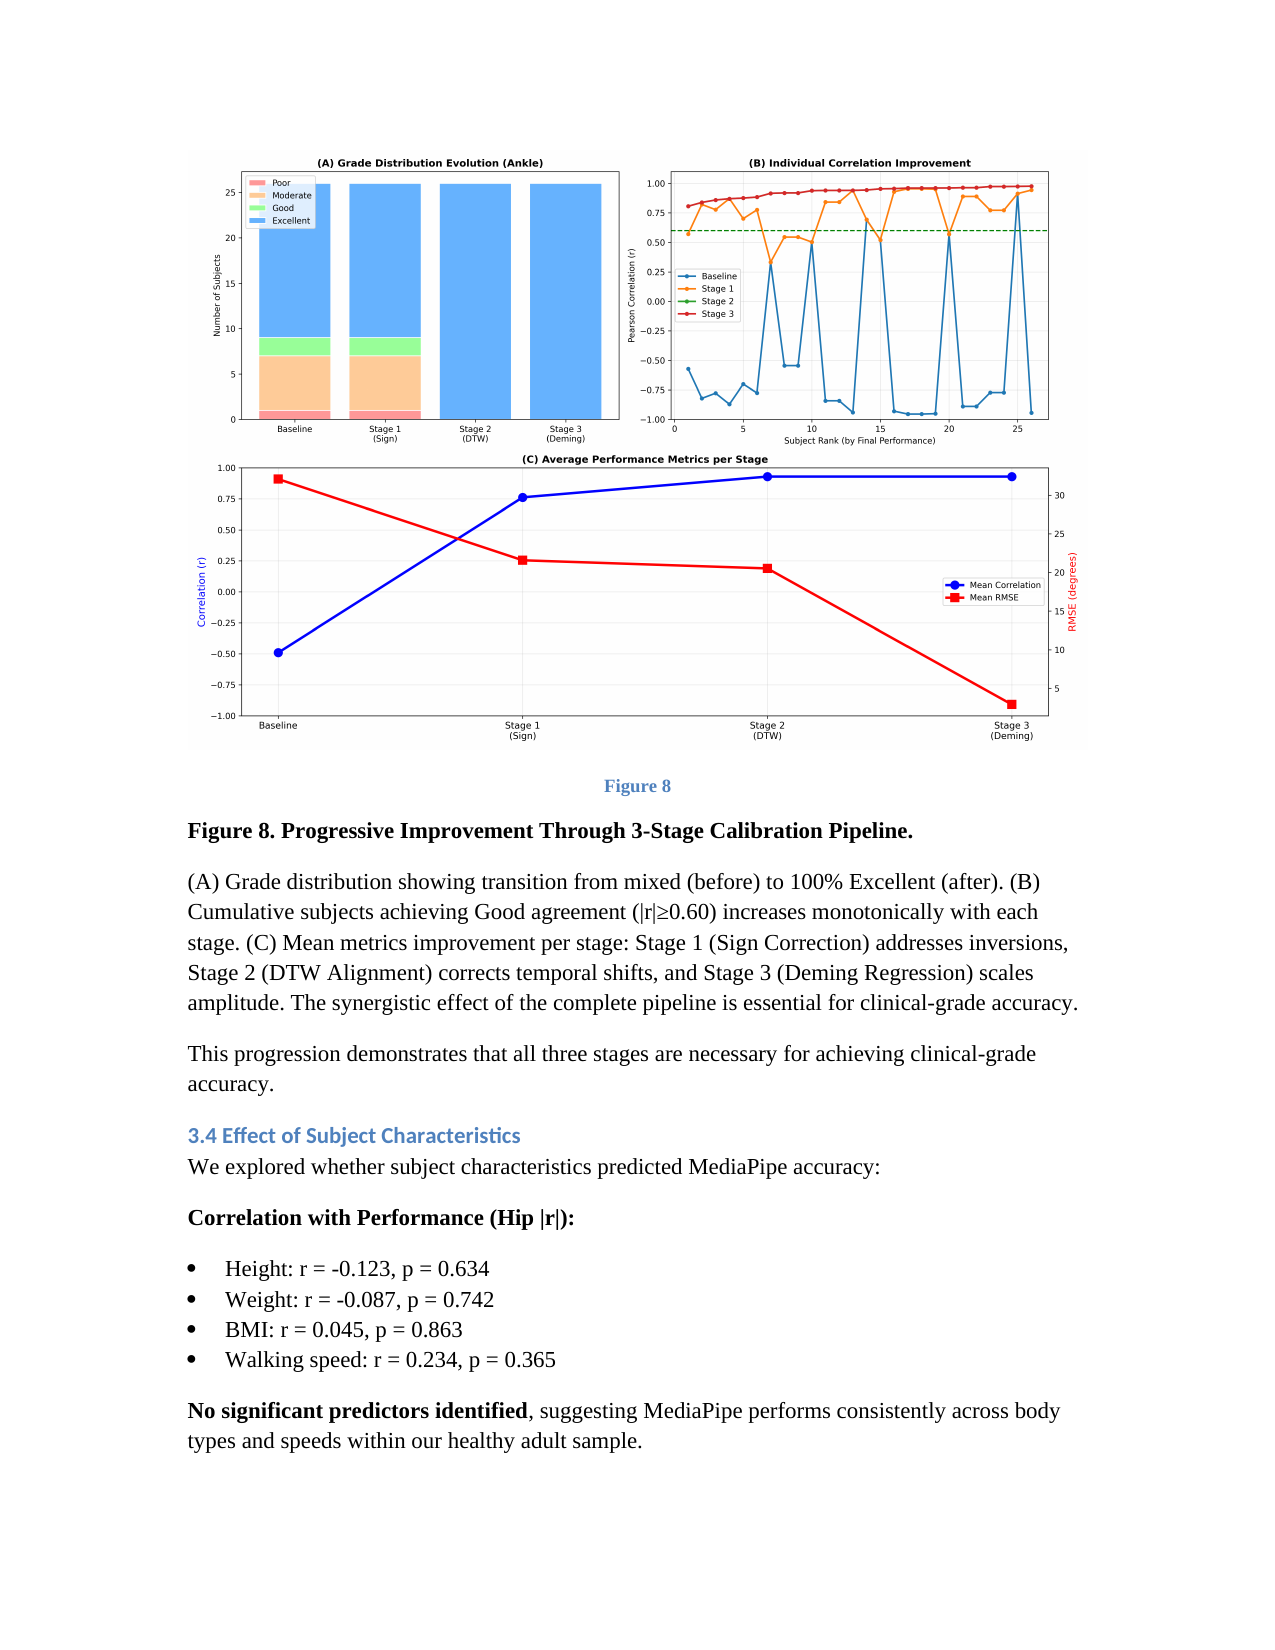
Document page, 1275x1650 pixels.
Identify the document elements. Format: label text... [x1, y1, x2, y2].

list Height: r = -0.123, p = 0.634 [187, 1256, 1087, 1282]
picture [187, 150, 1088, 750]
text We explored whether subject characteristics predicted MediaPipe accuracy: [187, 1153, 1087, 1180]
text Correlation with Performance (Hip |r|): [187, 1204, 1087, 1231]
subtitle 3.4 Effect of Subject Characteristics [187, 1121, 1087, 1149]
list BMI: r = 0.045, p = 0.863 [187, 1316, 1087, 1342]
text Figure 8. Progressive Improvement Through 3-Stage Calibration Pipeline. [187, 817, 1087, 843]
text No significant predictors identified, suggesting MediaPipe performs consistently across body types and speeds within our healthy adult sample. [187, 1397, 1087, 1454]
text Figure 8 [187, 775, 1087, 796]
list Walking speed: r = 0.234, p = 0.365 [187, 1346, 1087, 1372]
text This progression demonstrates that all three stages are necessary for achieving clinical-grade accuracy. [187, 1040, 1087, 1097]
text (A) Grade distribution showing transition from mixed (before) to 100% Excellent (after). (B) Cumulative subjects achieving Good agreement (|r|≥0.60) increases monotonically with each stage. (C) Mean metrics improvement per stage: Stage 1 (Sign Correction) addresses inversions, Stage 2 (DTW Alignment) corrects temporal shifts, and Stage 3 (Deming Regression) scales amplitude. The synergistic effect of the complete pipeline is essential for clinical-grade accuracy. [187, 868, 1087, 1015]
list Weight: r = -0.087, p = 0.742 [187, 1286, 1087, 1312]
